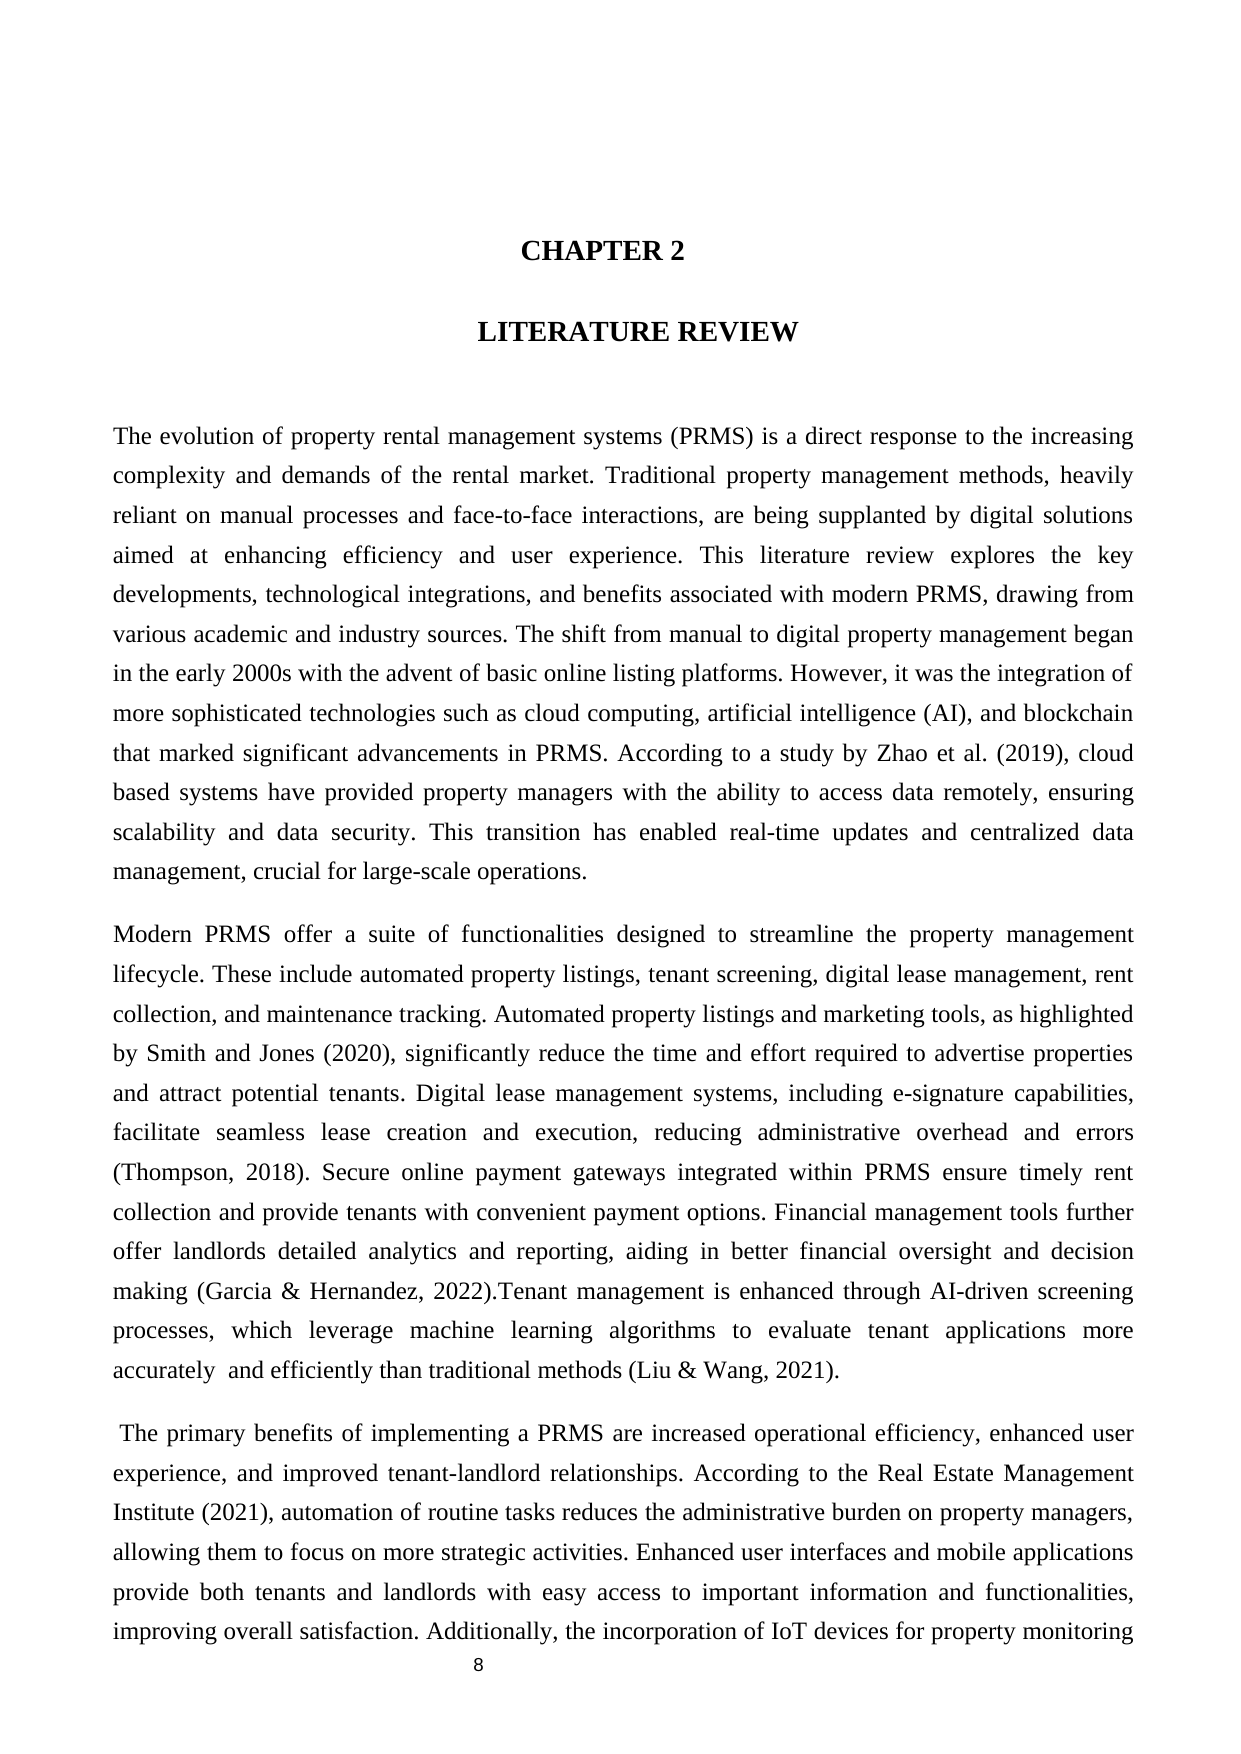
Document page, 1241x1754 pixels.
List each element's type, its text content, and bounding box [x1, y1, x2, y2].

text Modern PRMS offer a suite of functionalities designed to streamline the property management lifecycle. These include automated property listings, tenant screening, digital lease management, rent collection, and maintenance tracking. Automated property listings and marketing tools, as highlighted by Smith and Jones (2020), significantly reduce the time and effort required to advertise properties and attract potential tenants. Digital lease management systems, including e-signature capabilities, facilitate seamless lease creation and execution, reducing administrative overhead and errors (Thompson, 2018). Secure online payment gateways integrated within PRMS ensure timely rent collection and provide tenants with convenient payment options. Financial management tools further offer landlords detailed analytics and reporting, aiding in better financial oversight and decision making (Garcia & Hernandez, 2022).Tenant management is enhanced through AI-driven screening processes, which leverage machine learning algorithms to evaluate tenant applications more accurately and efficiently than traditional methods (Liu & Wang, 2021). [113, 919, 1135, 1384]
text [113, 1418, 1135, 1645]
text The evolution of property rental management systems (PRMS) is a direct response to the increasing complexity and demands of the rental market. Traditional property management methods, heavily reliant on manual processes and face-to-face interactions, are being supplanted by digital solutions aimed at enhancing efficiency and user experience. This literature review explores the key developments, technological integrations, and benefits associated with modern PRMS, drawing from various academic and industry sources. The shift from manual to digital property management began in the early 2000s with the advent of basic online listing platforms. However, it was the integration of more sophisticated technologies such as cloud computing, artificial intelligence (AI), and blockchain that marked significant advancements in PRMS. According to a study by Zhao et al. (2019), cloud based systems have provided property managers with the ability to access data remotely, ensuring scalability and data security. This transition has enabled real-time updates and centralized data management, crucial for large-scale operations. [113, 421, 1135, 885]
text CHAPTER 2 [112, 233, 1134, 266]
text LITERATURE REVIEW [112, 314, 799, 348]
